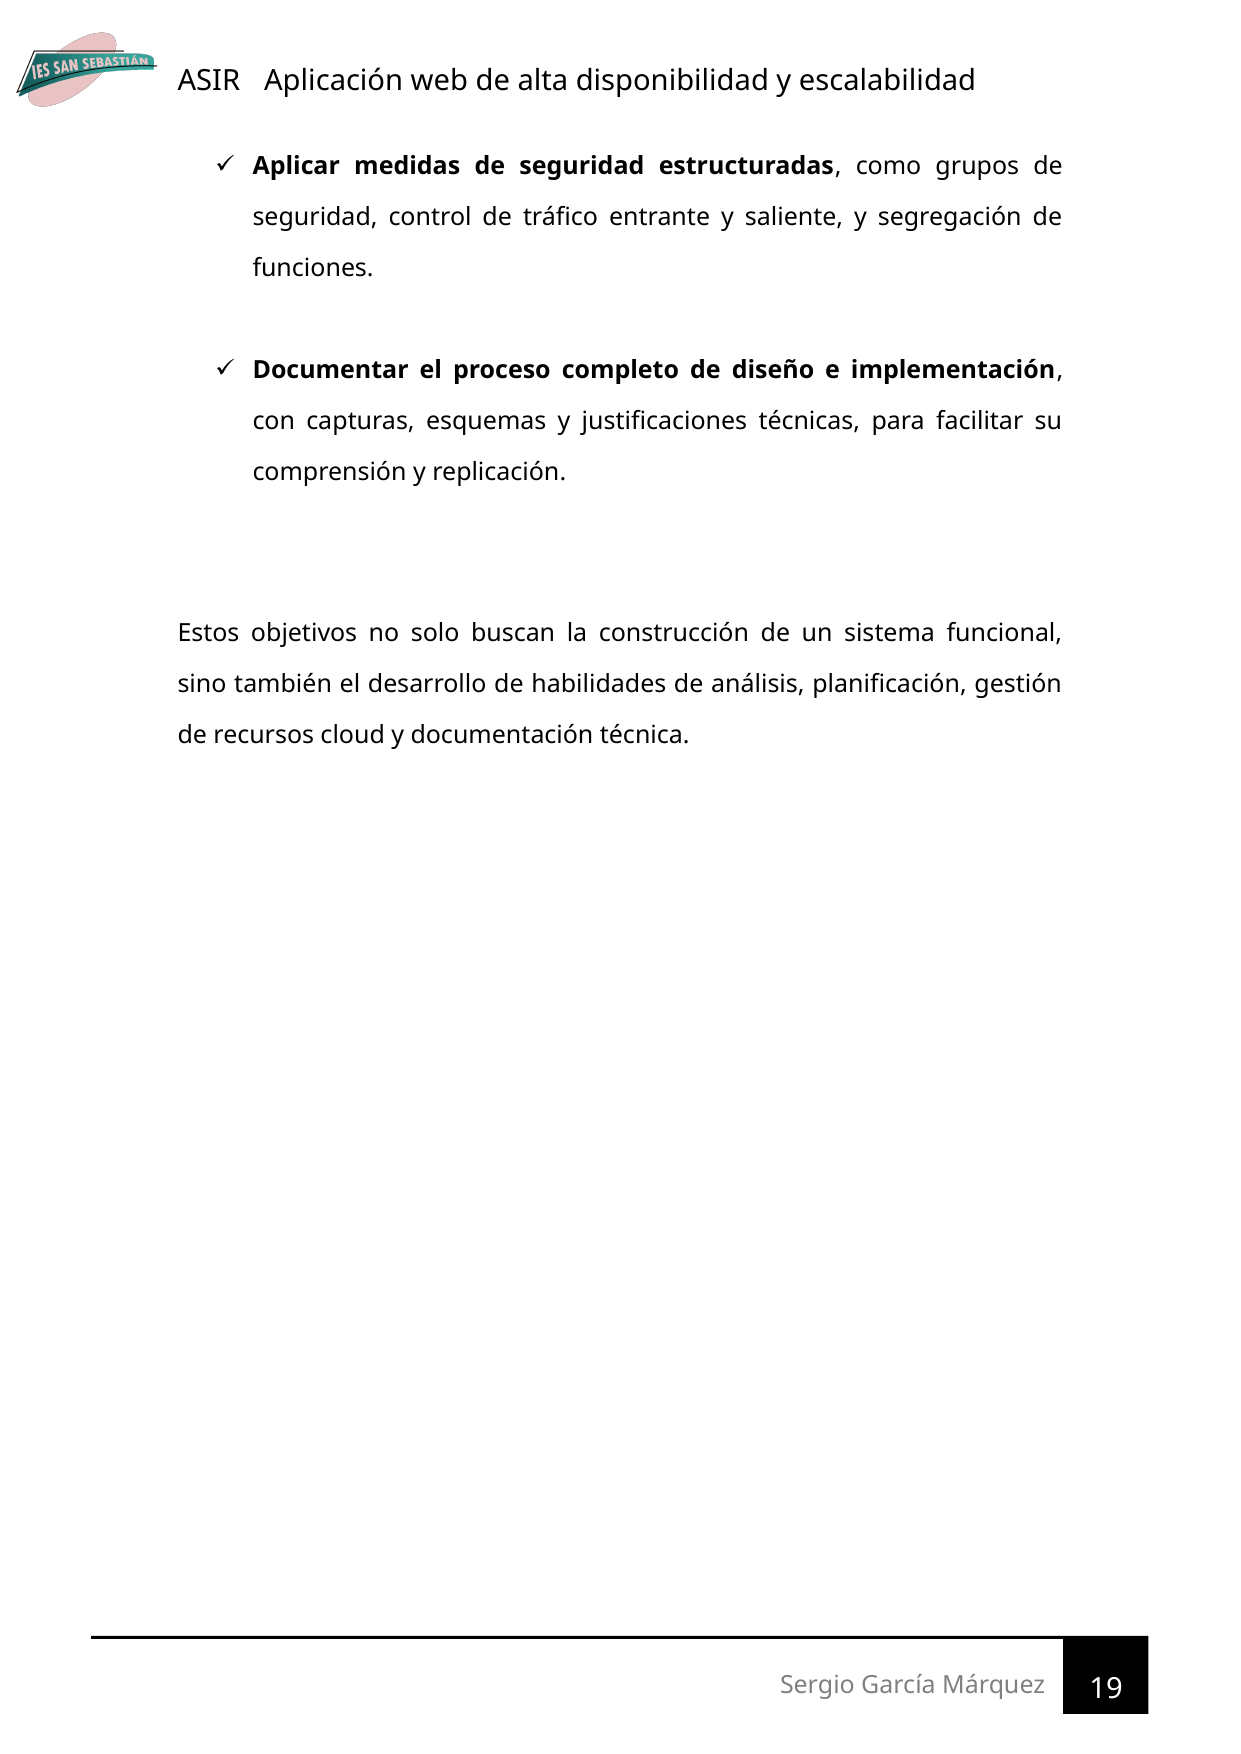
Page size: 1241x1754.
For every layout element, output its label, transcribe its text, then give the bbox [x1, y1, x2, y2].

text Estos objetivos no solo buscan la construcción de un sistema funcional, sino también el desarrollo de habilidades de análisis, planificación, gestión de recursos cloud y documentación técnica. [177, 614, 1063, 750]
picture [14, 32, 159, 107]
list Documentar el proceso completo de diseño e implementación, con capturas, esquemas y justificaciones técnicas, para facilitar su comprensión y replicación. [215, 352, 1063, 488]
list Aplicar medidas de seguridad estructuradas, como grupos de seguridad, control de tráfico entrante y saliente, y segregación de funciones. [215, 148, 1063, 284]
